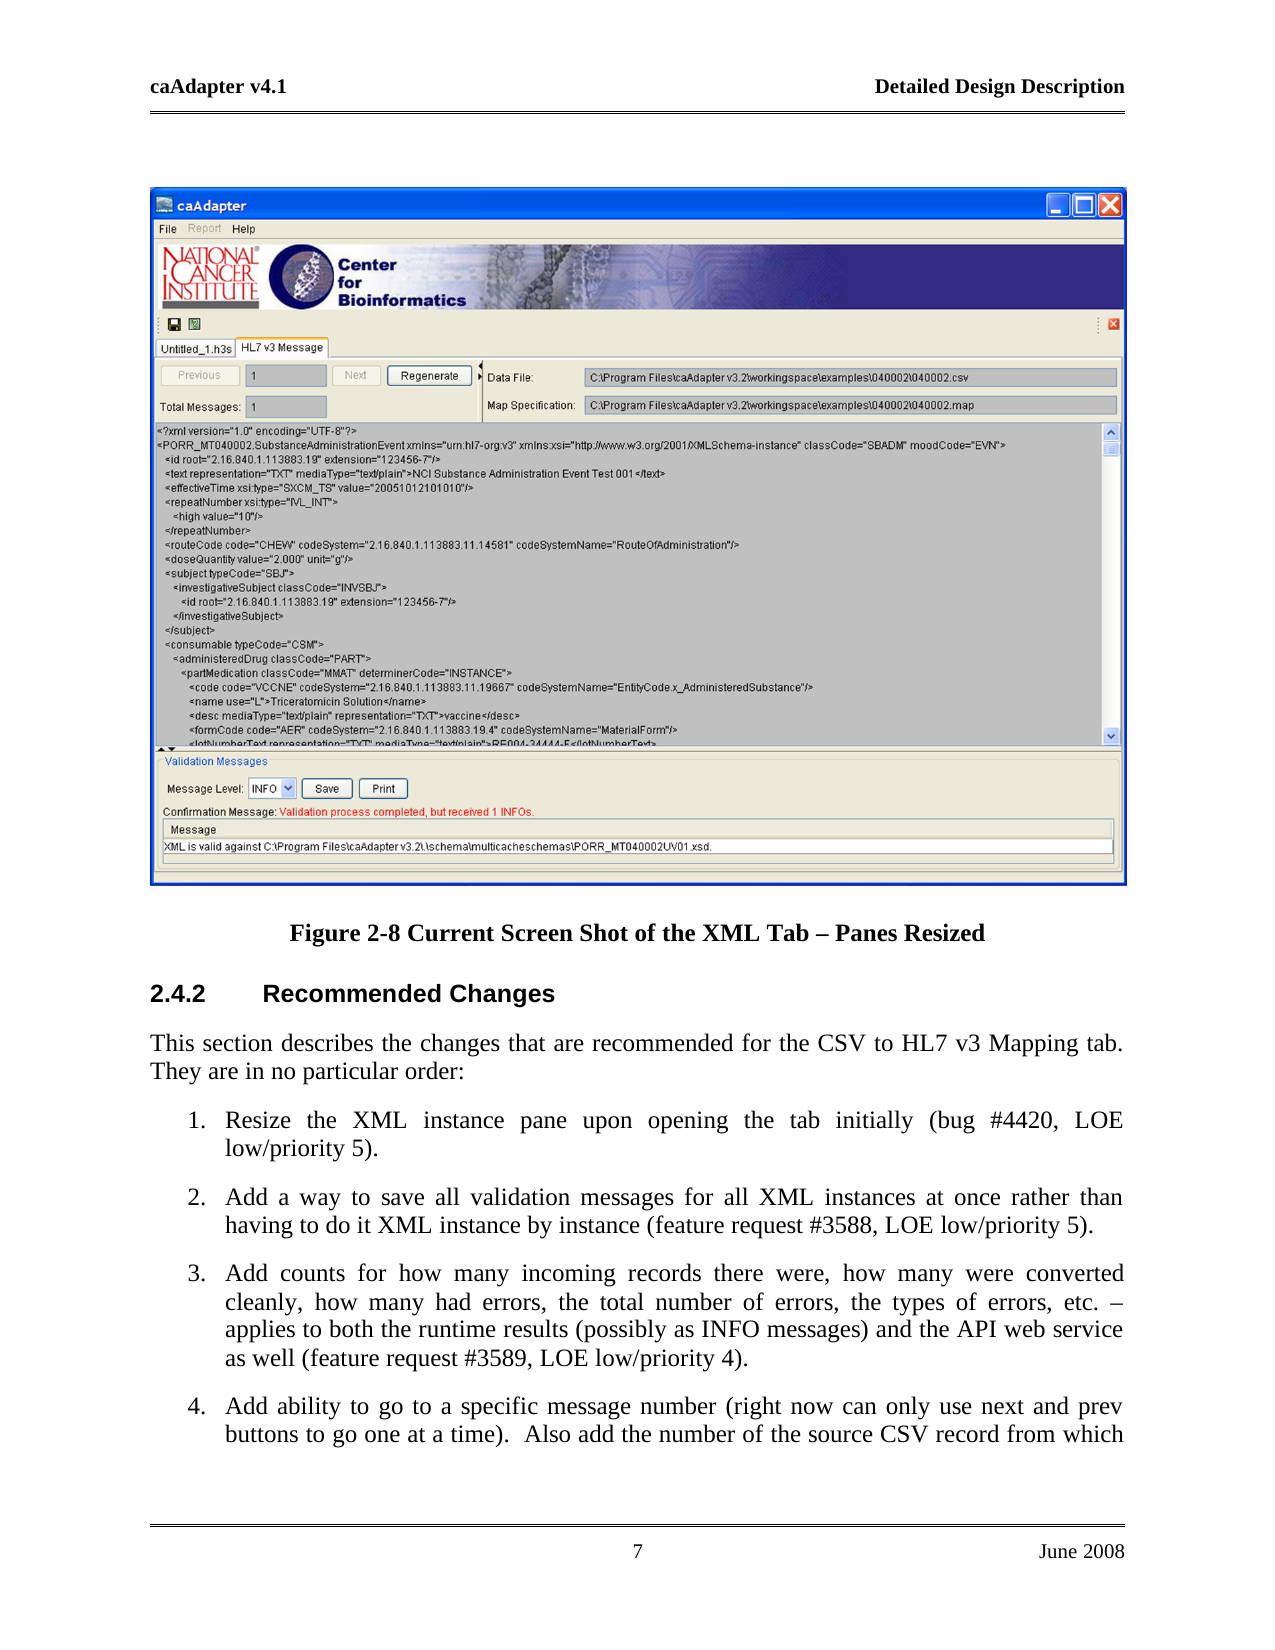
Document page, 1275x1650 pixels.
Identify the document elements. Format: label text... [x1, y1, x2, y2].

list Add counts for how many incoming records there were, how many were converted cleanly, how many had errors, the total number of errors, the types of errors, etc. – applies to both the runtime results (possibly as INFO messages) and the API web service as well (feature request #3589, LOE low/priority 4). [187, 1259, 1125, 1371]
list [187, 1392, 1125, 1448]
subtitle Recommended Changes [150, 980, 1125, 1008]
list Resize the XML instance pane upon opening the tab initially (bug #4420, LOE low/priority 5). [187, 1106, 1125, 1162]
picture [150, 187, 1127, 886]
list Add a way to save all validation messages for all XML instances at once rather than having to do it XML instance by instance (feature request #3588, LOE low/priority 5). [187, 1182, 1125, 1238]
text This section describes the changes that are recommended for the CSV to HL7 v3 Mapping tab. They are in no particular order: [150, 1029, 1125, 1085]
